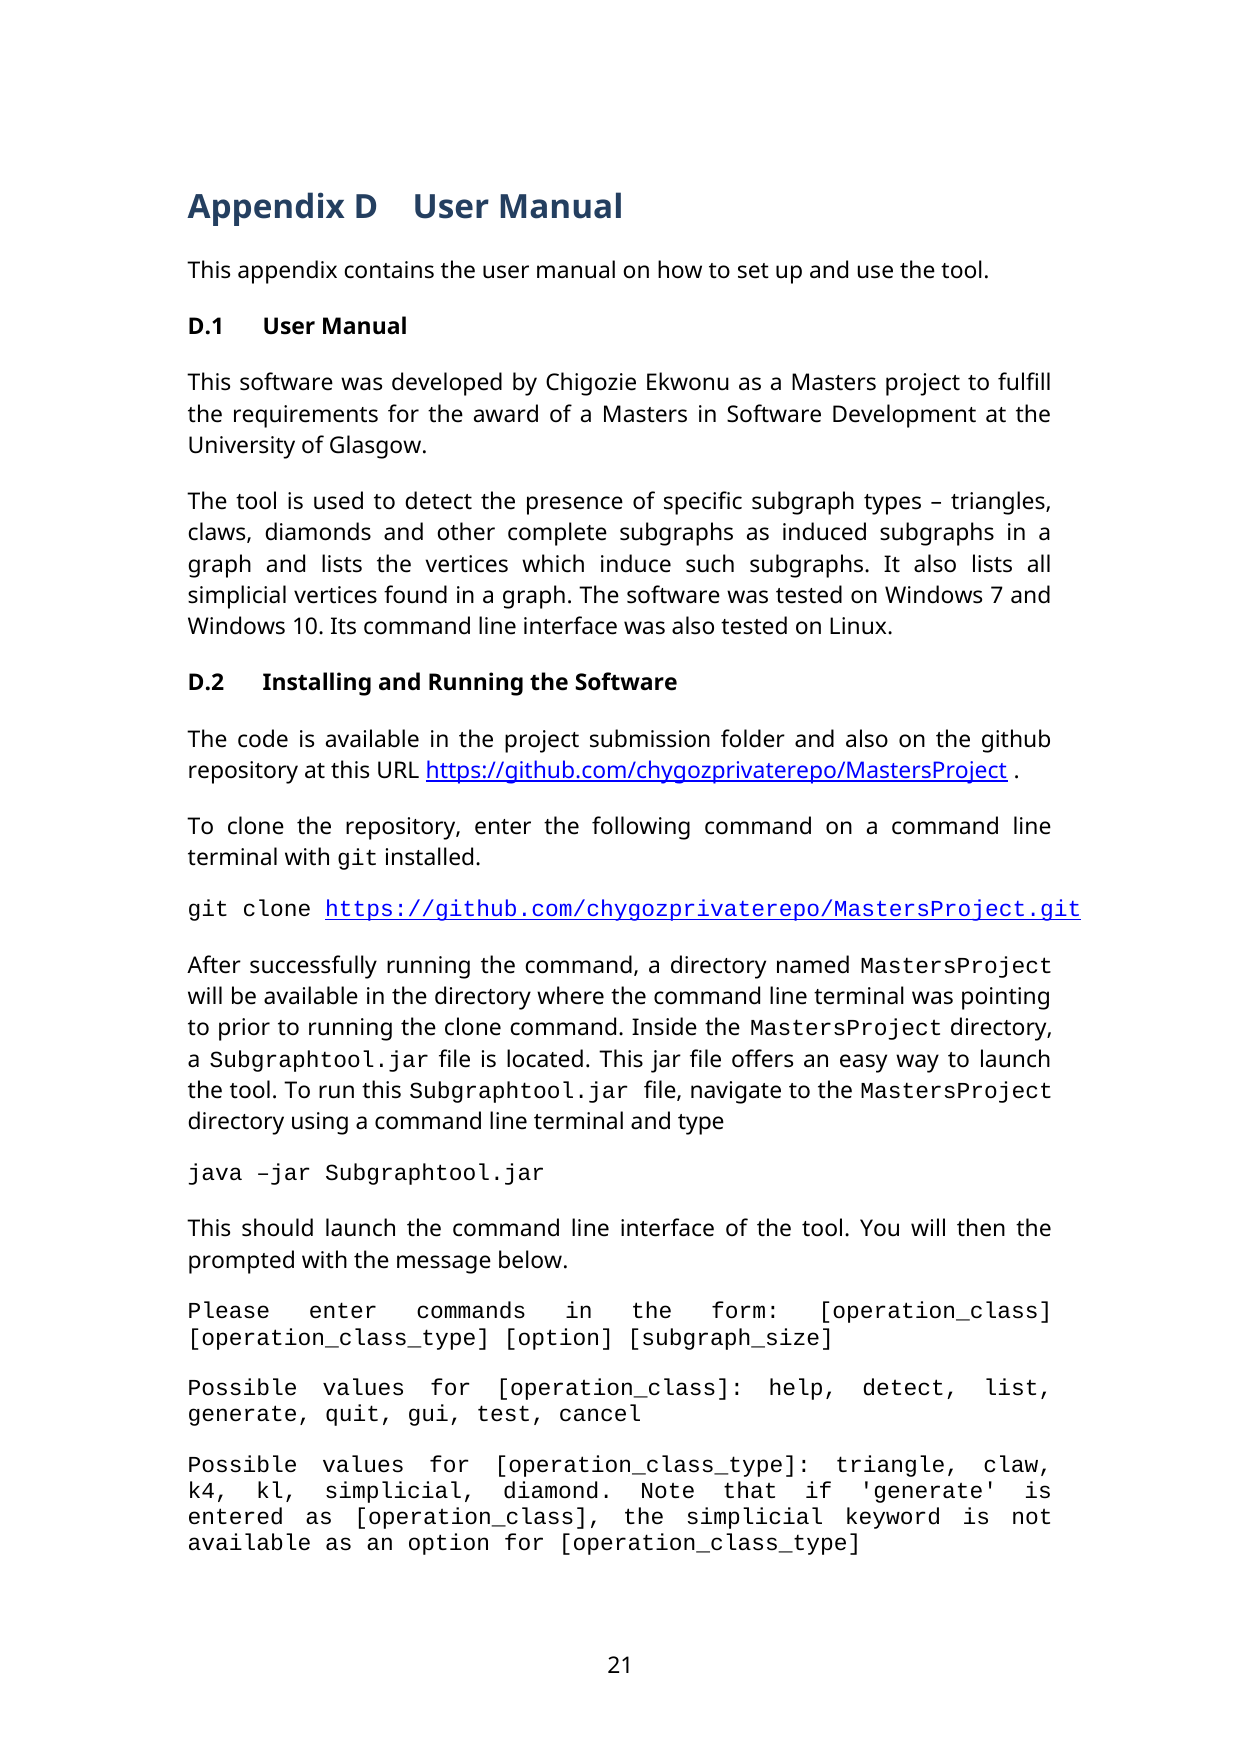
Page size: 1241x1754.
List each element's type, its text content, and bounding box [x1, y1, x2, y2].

text D.2 Installing and Running the Software [187, 666, 1053, 697]
text The tool is used to detect the presence of specific subgraph types – triangles, claws, diamonds and other complete subgraphs as induced subgraphs in a graph and lists the vertices which induce such subgraphs. It also lists all simplicial vertices found in a graph. The software was tested on Windows 7 and Windows 10. Its command line interface was also tested on Linux. [187, 485, 1053, 641]
text java –jar Subgraphtool.jar [187, 1161, 1053, 1187]
text This software was developed by Chigozie Ekwonu as a Masters project to fulfill the requirements for the award of a Masters in Software Development at the University of Glasgow. [187, 366, 1053, 460]
text Possible values for [operation_class_type]: triangle, claw, k4, kl, simplicial, diamond. Note that if 'generate' is entered as [operation_class], the simplicial keyword is not available as an option for [operation_class_type] [187, 1454, 1053, 1557]
text Possible values for [operation_class]: help, detect, list, generate, quit, gui, test, cancel [187, 1377, 1053, 1429]
text This should launch the command line interface of the tool. You will then the prompted with the message below. [187, 1212, 1053, 1275]
text After successfully running the command, a directory named MastersProject will be available in the directory where the command line terminal was pointing to prior to running the clone command. Inside the MastersProject directory, a Subgraphtool.jar file is located. This jar file offers an easy way to launch the tool. To run this Subgraphtool.jar file, navigate to the MastersProject directory using a command line terminal and type [187, 948, 1053, 1136]
text To clone the repository, enter the following command on a command line terminal with git installed. [187, 810, 1053, 873]
text git clone https://github.com/chygozprivaterepo/MastersProject.git [187, 898, 1107, 923]
subtitle User Manual [187, 183, 1053, 229]
text Please enter commands in the form: [operation_class] [operation_class_type] [option] [subgraph_size] [187, 1300, 1053, 1352]
text This appendix contains the user manual on how to set up and use the tool. [187, 254, 1053, 285]
text The code is available in the project submission folder and also on the github repository at this URL https://github.com/chygozprivaterepo/MastersProject . [187, 722, 1053, 785]
text D.1 User Manual [187, 310, 1053, 341]
